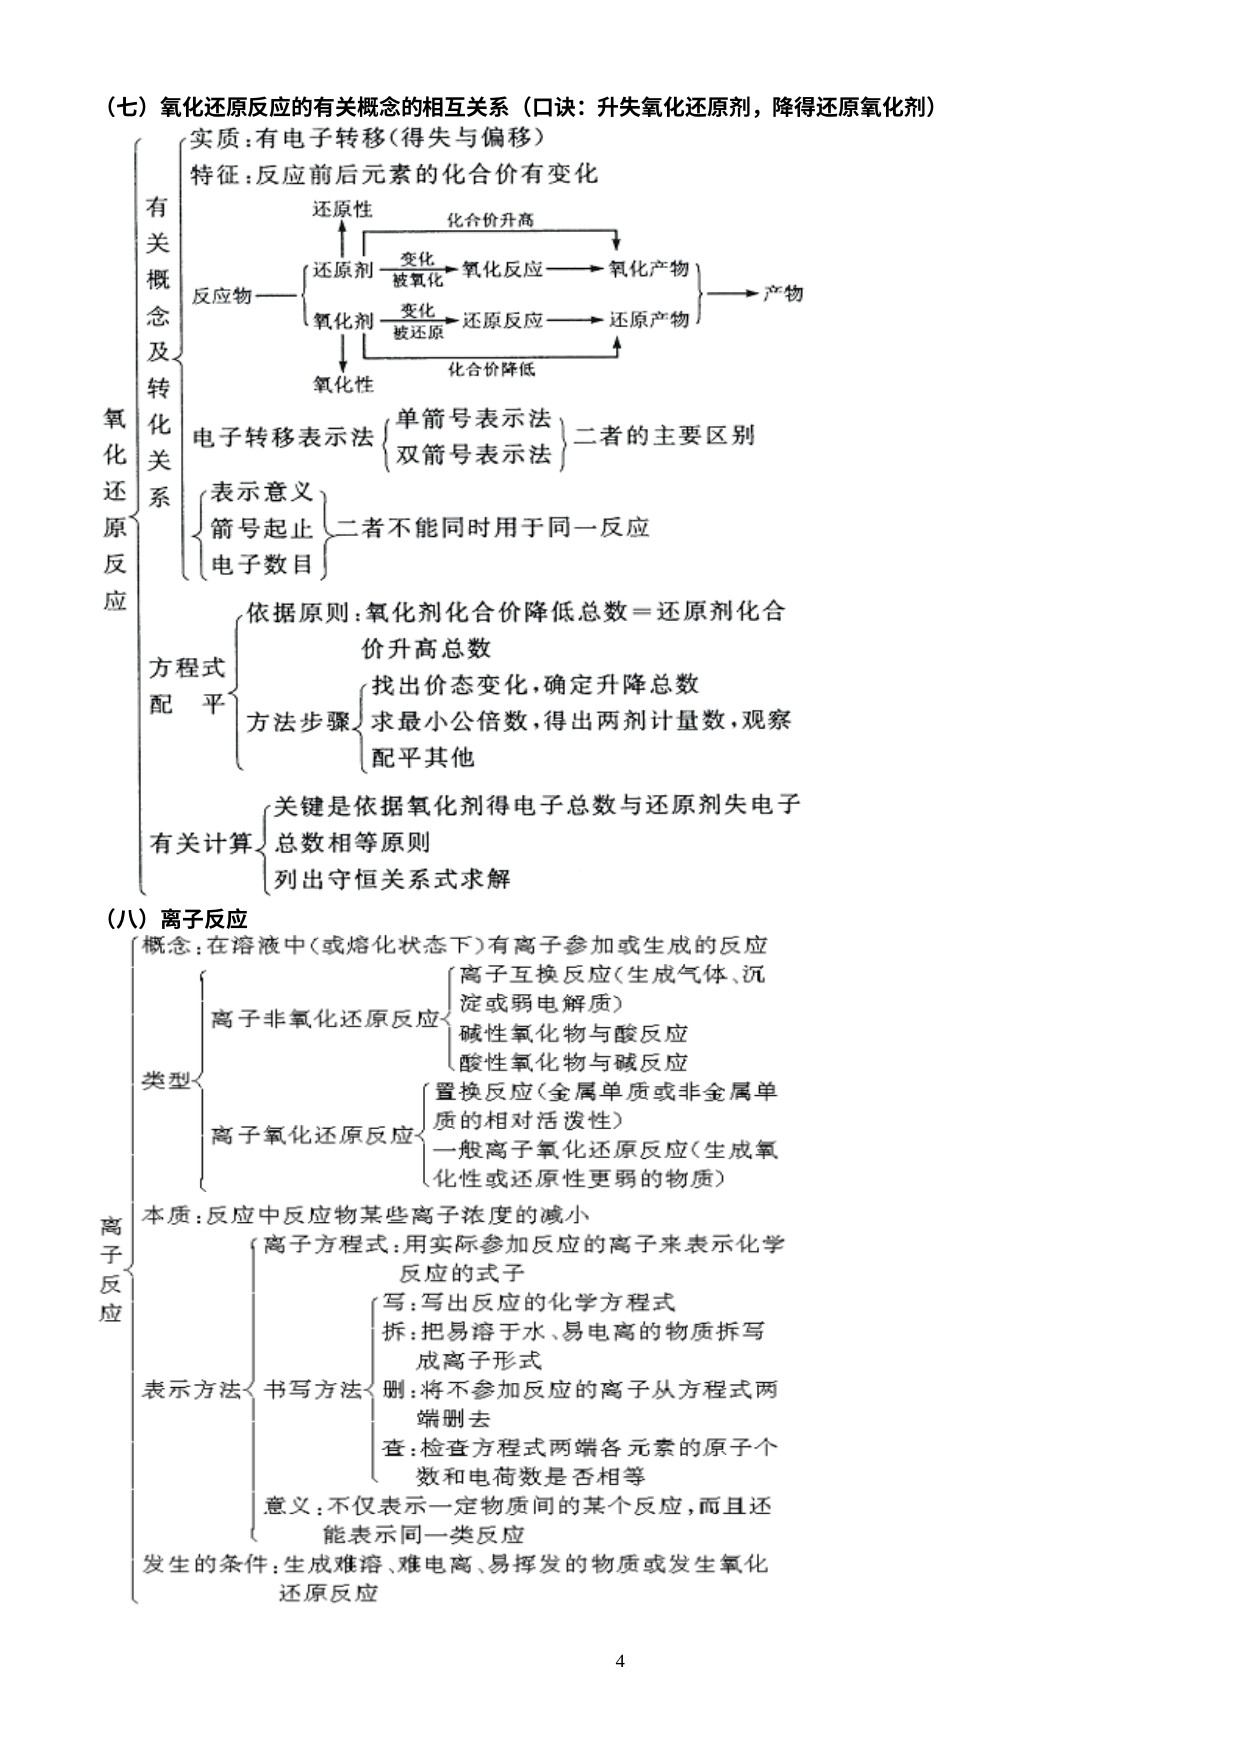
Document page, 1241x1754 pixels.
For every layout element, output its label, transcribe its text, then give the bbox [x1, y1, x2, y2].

text （七）氧化还原反应的有关概念的相互关系（口诀：升失氧化还原剂，降得还原氧化剂） [94, 89, 1146, 122]
text （八）离子反应 [94, 902, 1146, 934]
picture [94, 934, 790, 1611]
picture [94, 121, 809, 902]
